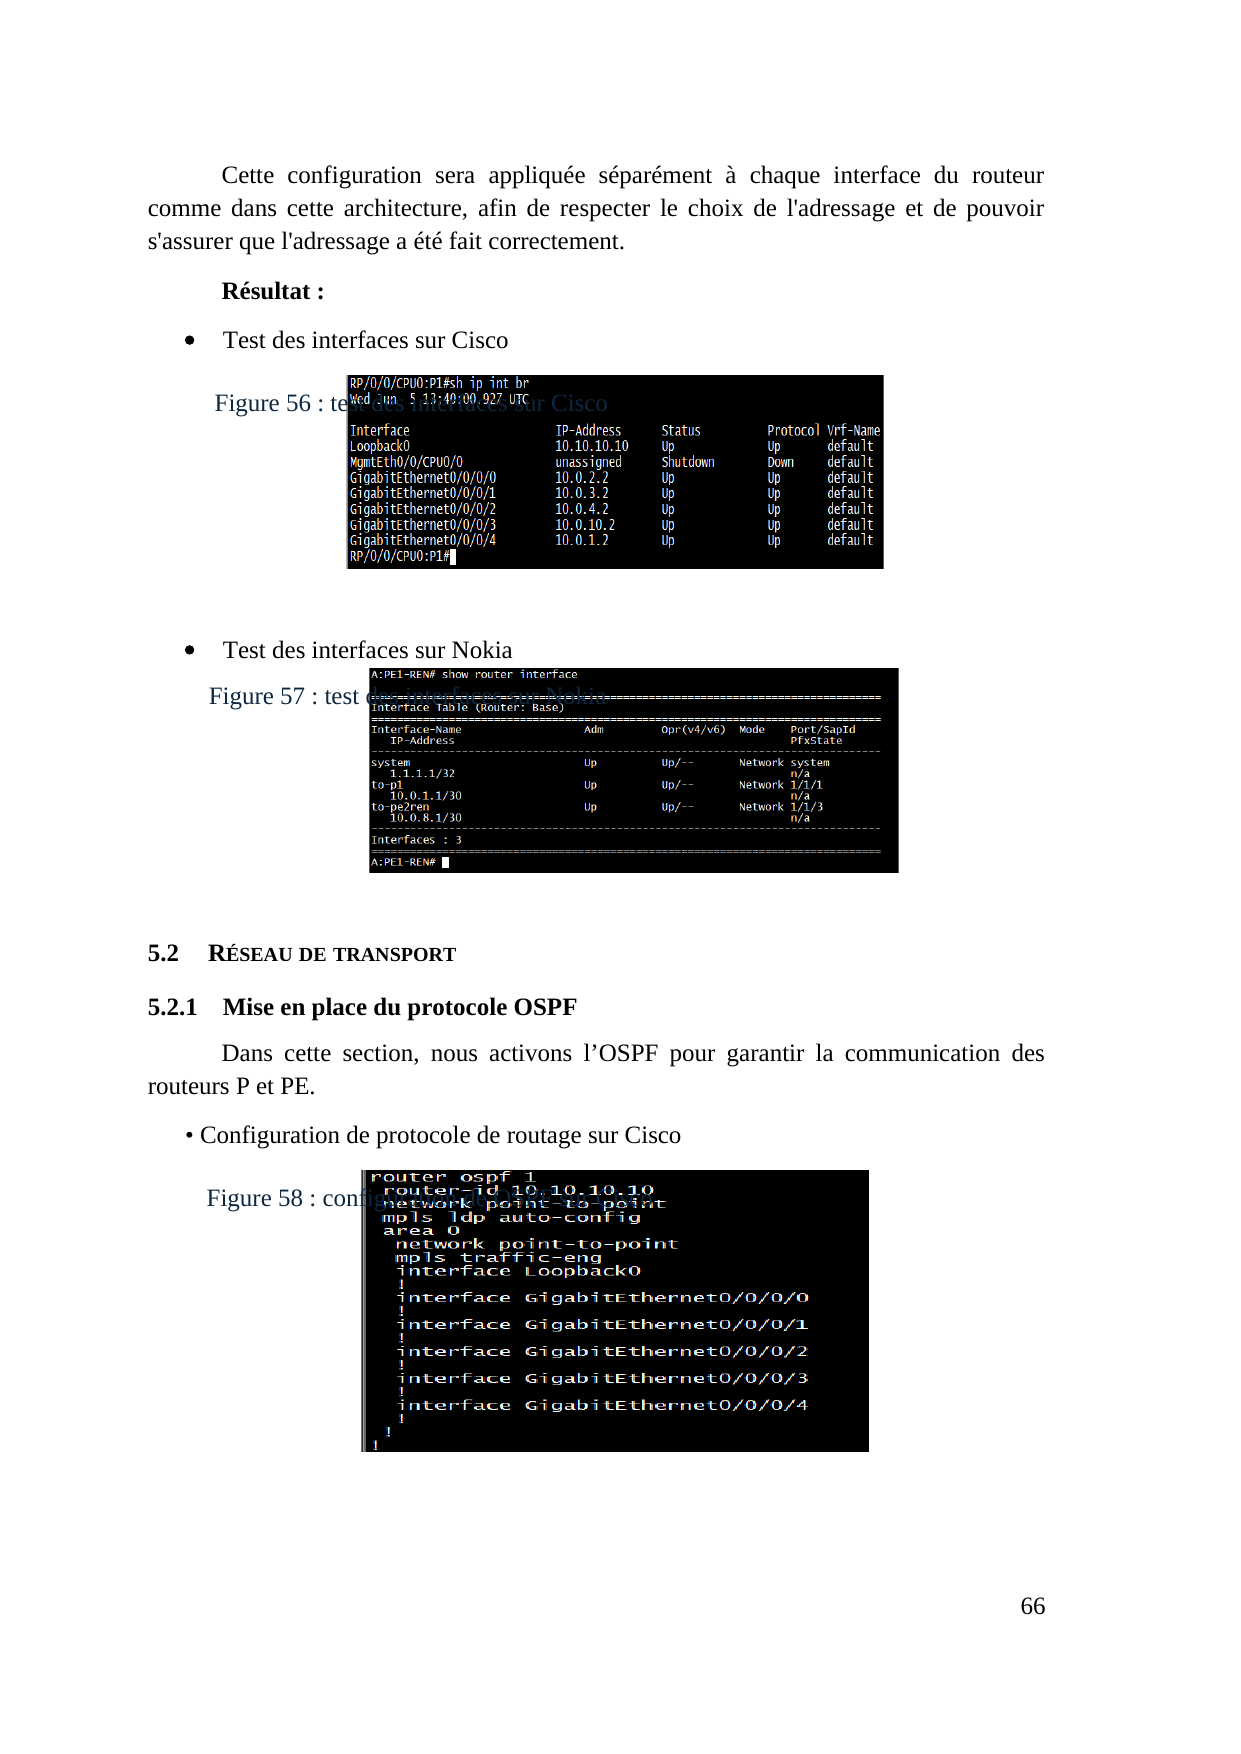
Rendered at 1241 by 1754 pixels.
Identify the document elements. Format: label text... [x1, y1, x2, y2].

text Cette configuration sera appliquée séparément à chaque interface du routeur comme dans cette architecture, afin de respecter le choix de l'adressage et de pouvoir s'assurer que l'adressage a été fait correctement. [148, 160, 1045, 255]
list Test des interfaces sur Cisco [185, 326, 1045, 354]
picture [361, 1170, 869, 1452]
subtitle Mise en place du protocole OSPF [148, 992, 1045, 1021]
text Résultat : [148, 276, 1045, 304]
list Test des interfaces sur Nokia [185, 635, 1045, 664]
text • Configuration de protocole de routage sur Cisco [148, 1121, 1045, 1149]
picture [369, 668, 899, 873]
text Dans cette section, nous activons l’OSPF pour garantir la communication des routeurs P et PE. [148, 1038, 1045, 1100]
subtitle Réseau de transport [148, 938, 1045, 967]
picture [346, 375, 884, 569]
